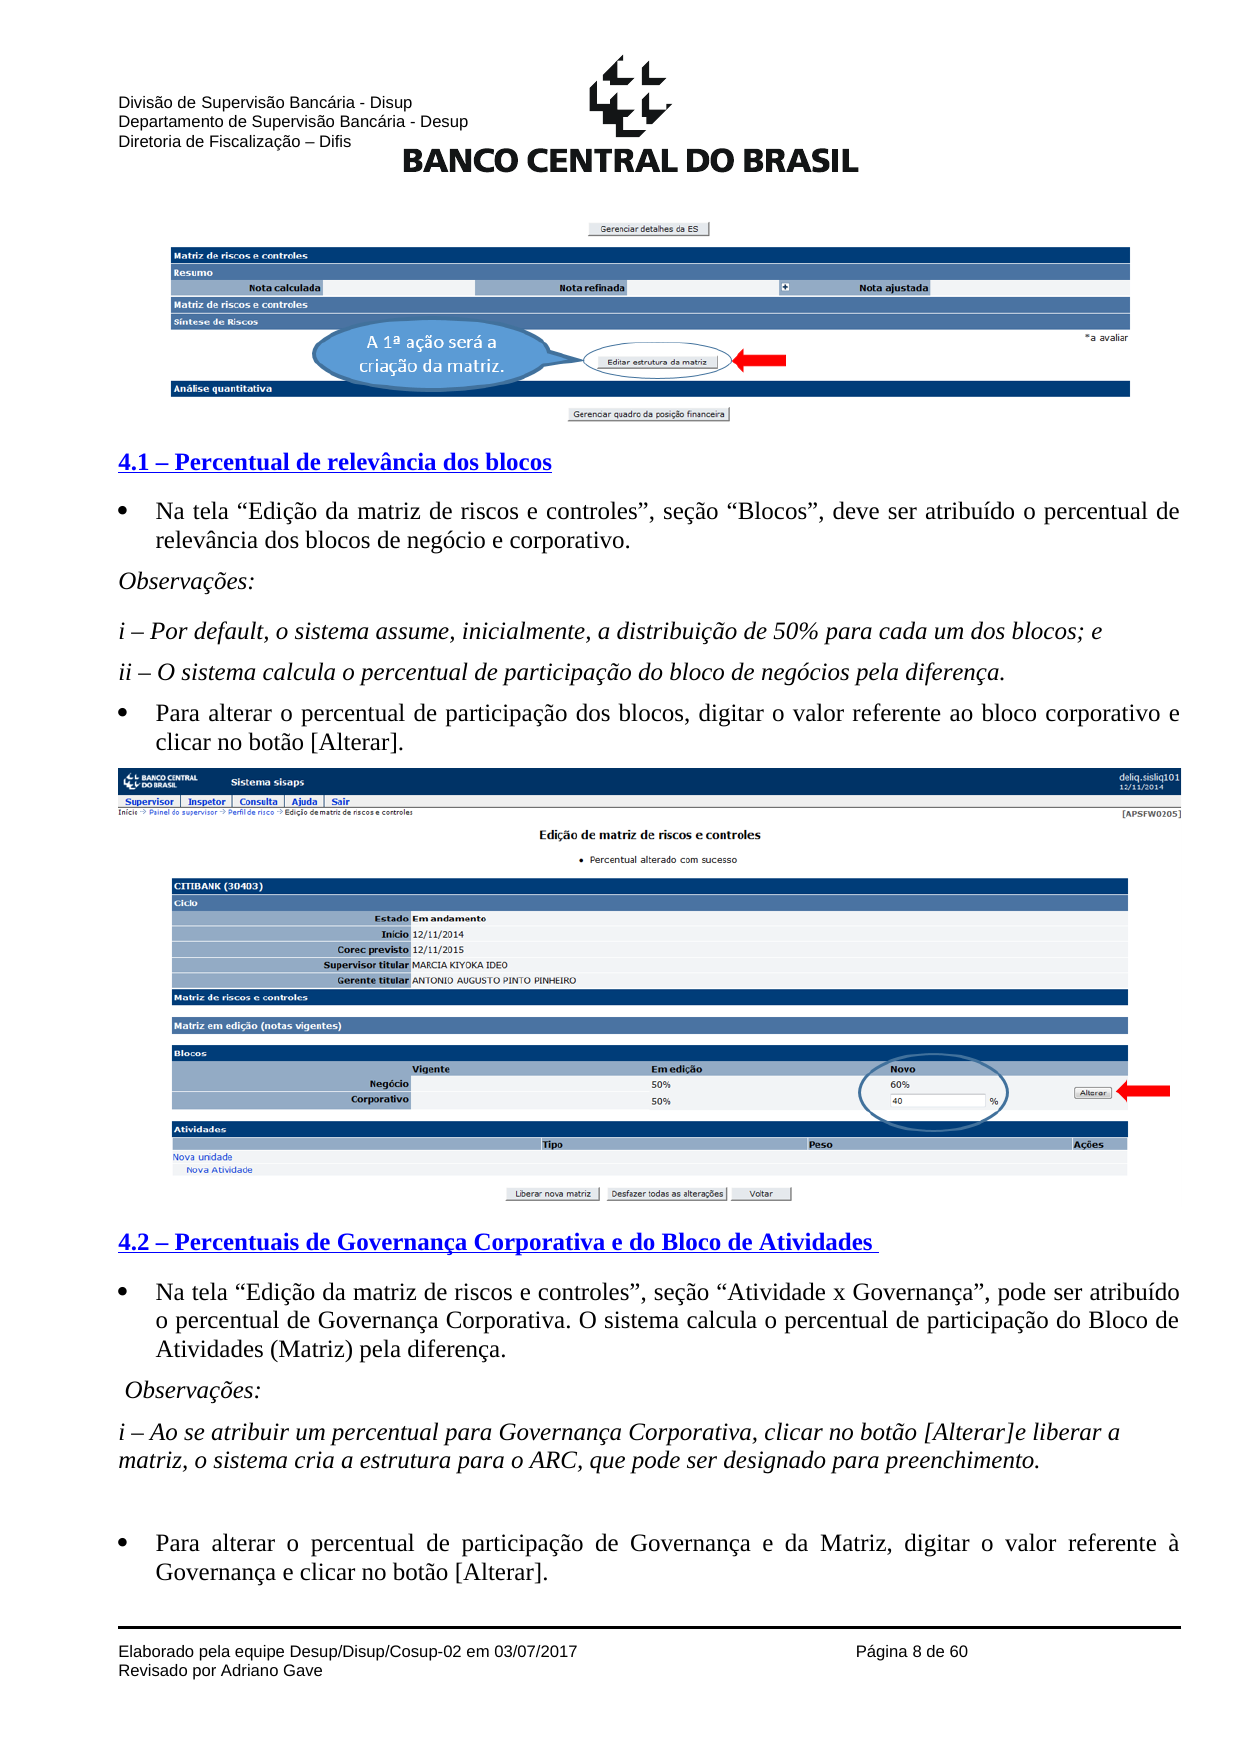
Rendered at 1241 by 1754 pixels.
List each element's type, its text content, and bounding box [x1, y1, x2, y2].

text Observações: [118, 566, 1181, 595]
text ii – O sistema calcula o percentual de participação do bloco de negócios pela diferença. [118, 657, 1181, 686]
list Na tela “Edição da matriz de riscos e controles”, seção “Atividade x Governança”, pode ser atribuído o percentual de Governança Corporativa. O sistema calcula o percentual de participação do Bloco de Atividades (Matriz) pela diferença. [118, 1277, 1181, 1363]
text 4.2 – Percentuais de Governança Corporativa e do Bloco de Atividades [118, 1227, 1181, 1256]
picture [118, 768, 1182, 1207]
picture [118, 217, 1182, 426]
text Observações: [118, 1375, 1181, 1404]
list Para alterar o percentual de participação dos blocos, digitar o valor referente ao bloco corporativo e clicar no botão [Alterar]. [118, 698, 1181, 756]
list Para alterar o percentual de participação de Governança e da Matriz, digitar o valor referente à Governança e clicar no botão [Alterar]. [118, 1528, 1181, 1585]
text 4.1 – Percentual de relevância dos blocos [118, 447, 1181, 476]
list Na tela “Edição da matriz de riscos e controles”, seção “Blocos”, deve ser atribuído o percentual de relevância dos blocos de negócio e corporativo. [118, 496, 1181, 554]
text i – Por default, o sistema assume, inicialmente, a distribuição de 50% para cada um dos blocos; e [118, 616, 1181, 645]
text i – Ao se atribuir um percentual para Governança Corporativa, clicar no botão [Alterar]e liberar a matriz, o sistema cria a estrutura para o ARC, que pode ser designado para preenchimento. [118, 1417, 1181, 1474]
